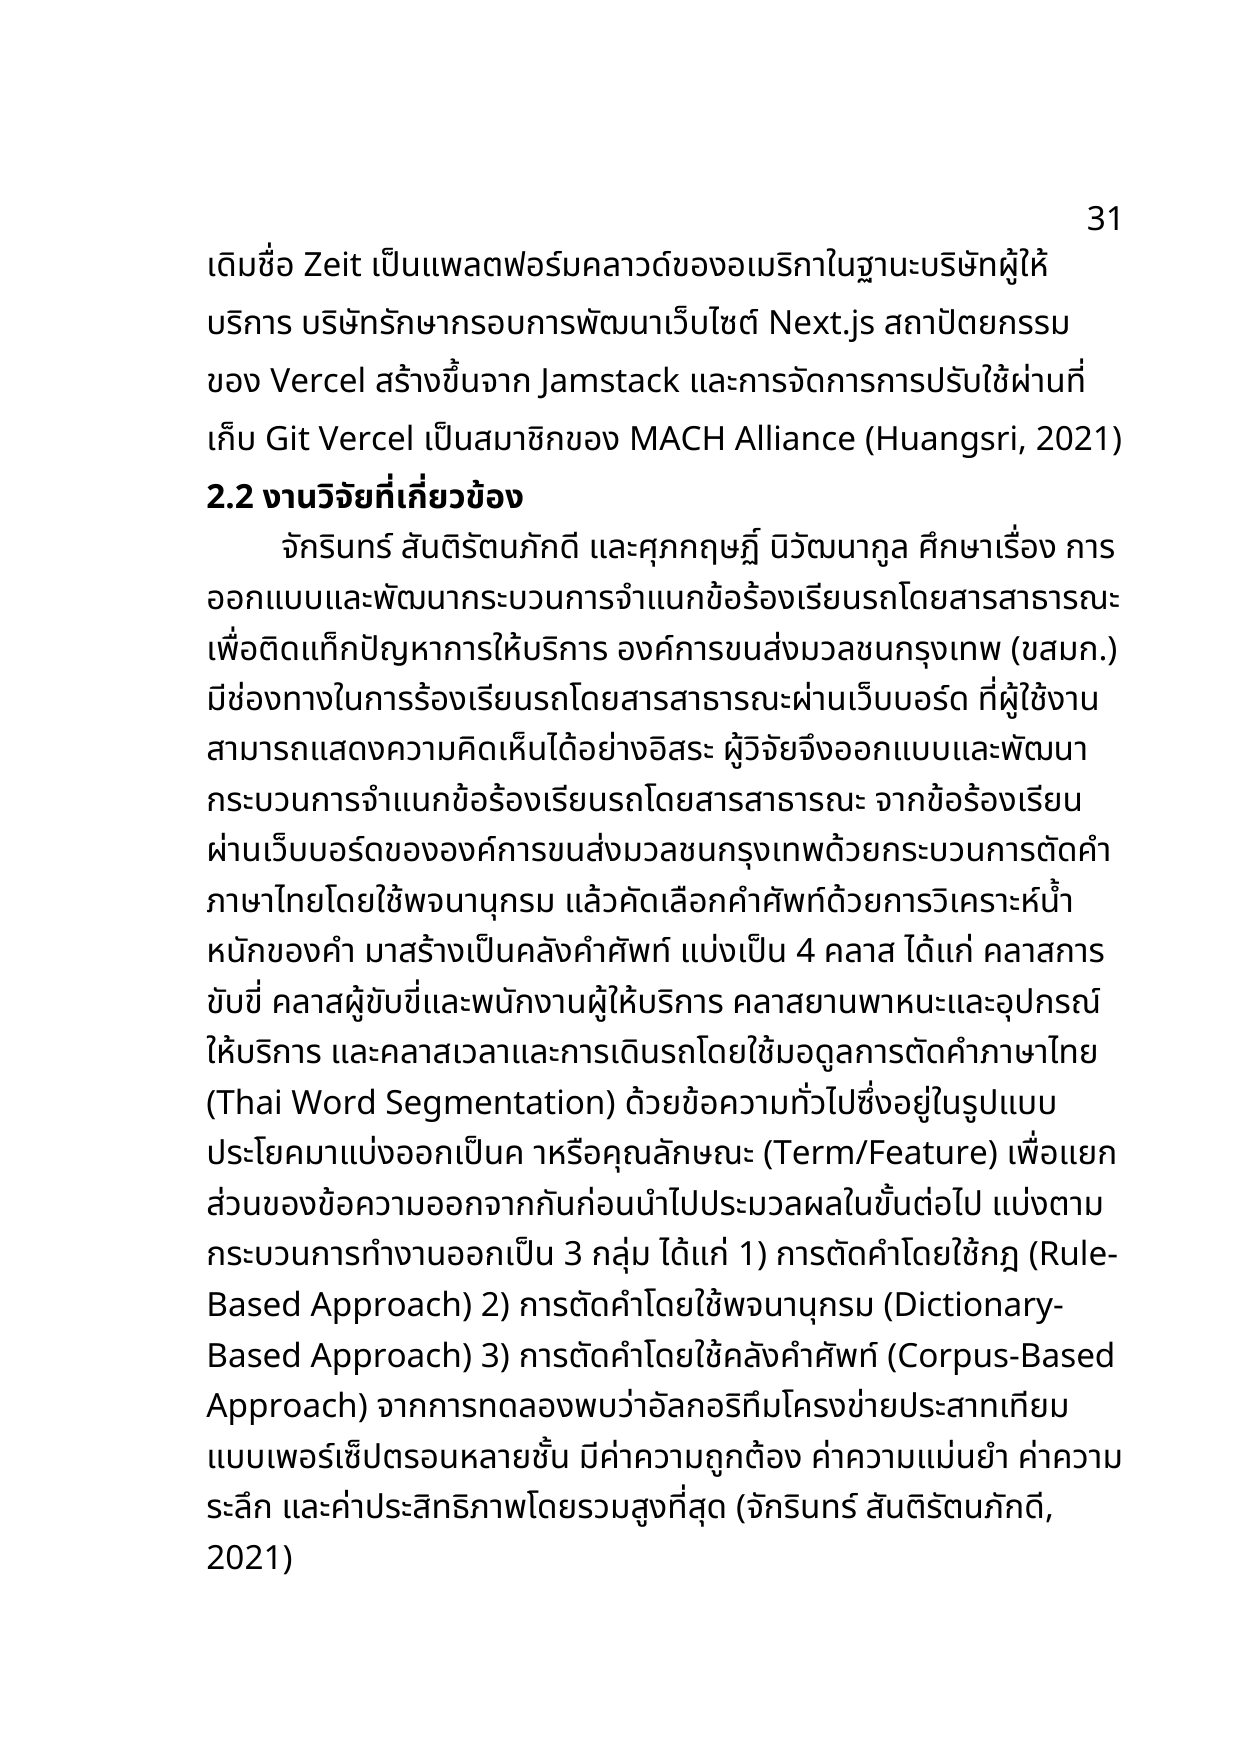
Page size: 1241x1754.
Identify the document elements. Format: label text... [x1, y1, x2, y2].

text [206, 240, 1125, 465]
subtitle 2.2 งานวิจัยที่เกี่ยวข้อง [206, 473, 1125, 523]
text จักรินทร์ สันติรัตนภักดี และศุภกฤษฏิ์ นิวัฒนากูล ศึกษาเรื่อง การออกแบบและพัฒนากระบวนการจำแนกข้อร้องเรียนรถโดยสารสาธารณะเพื่อติดแท็กปัญหาการให้บริการ องค์การขนส่งมวลชนกรุงเทพ (ขสมก.) มีช่องทางในการร้องเรียนรถโดยสารสาธารณะผ่านเว็บบอร์ด ที่ผู้ใช้งานสามารถแสดงความคิดเห็นได้อย่างอิสระ ผู้วิจัยจึงออกแบบและพัฒนากระบวนการจำแนกข้อร้องเรียนรถโดยสารสาธารณะ จากข้อร้องเรียนผ่านเว็บบอร์ดขององค์การขนส่งมวลชนกรุงเทพด้วยกระบวนการตัดคำภาษาไทยโดยใช้พจนานุกรม แล้วคัดเลือกคำศัพท์ด้วยการวิเคราะห์น้ำหนักของคำ มาสร้างเป็นคลังคำศัพท์ แบ่งเป็น 4 คลาส ได้แก่ คลาสการขับขี่ คลาสผู้ขับขี่และพนักงานผู้ให้บริการ คลาสยานพาหนะและอุปกรณ์ให้บริการ และคลาสเวลาและการเดินรถโดยใช้มอดูลการตัดคำภาษาไทย (Thai Word Segmentation) ด้วยข้อความทั่วไปซึ่งอยู่ในรูปแบบประโยคมาแบ่งออกเป็นค าหรือคุณลักษณะ (Term/Feature) เพื่อแยกส่วนของข้อความออกจากกันก่อนนำไปประมวลผลในขั้นต่อไป แบ่งตามกระบวนการทำงานออกเป็น 3 กลุ่ม ได้แก่ 1) การตัดคำโดยใช้กฎ (Rule-Based Approach) 2) การตัดคำโดยใช้พจนานุกรม (Dictionary-Based Approach) 3) การตัดคำโดยใช้คลังคำศัพท์ (Corpus-Based Approach) จากการทดลองพบว่าอัลกอริทึมโครงข่ายประสาทเทียมแบบเพอร์เซ็ปตรอนหลายชั้น มีค่าความถูกต้อง ค่าความแม่นยำ ค่าความระลึก และค่าประสิทธิภาพโดยรวมสูงที่สุด [206, 523, 1125, 1579]
